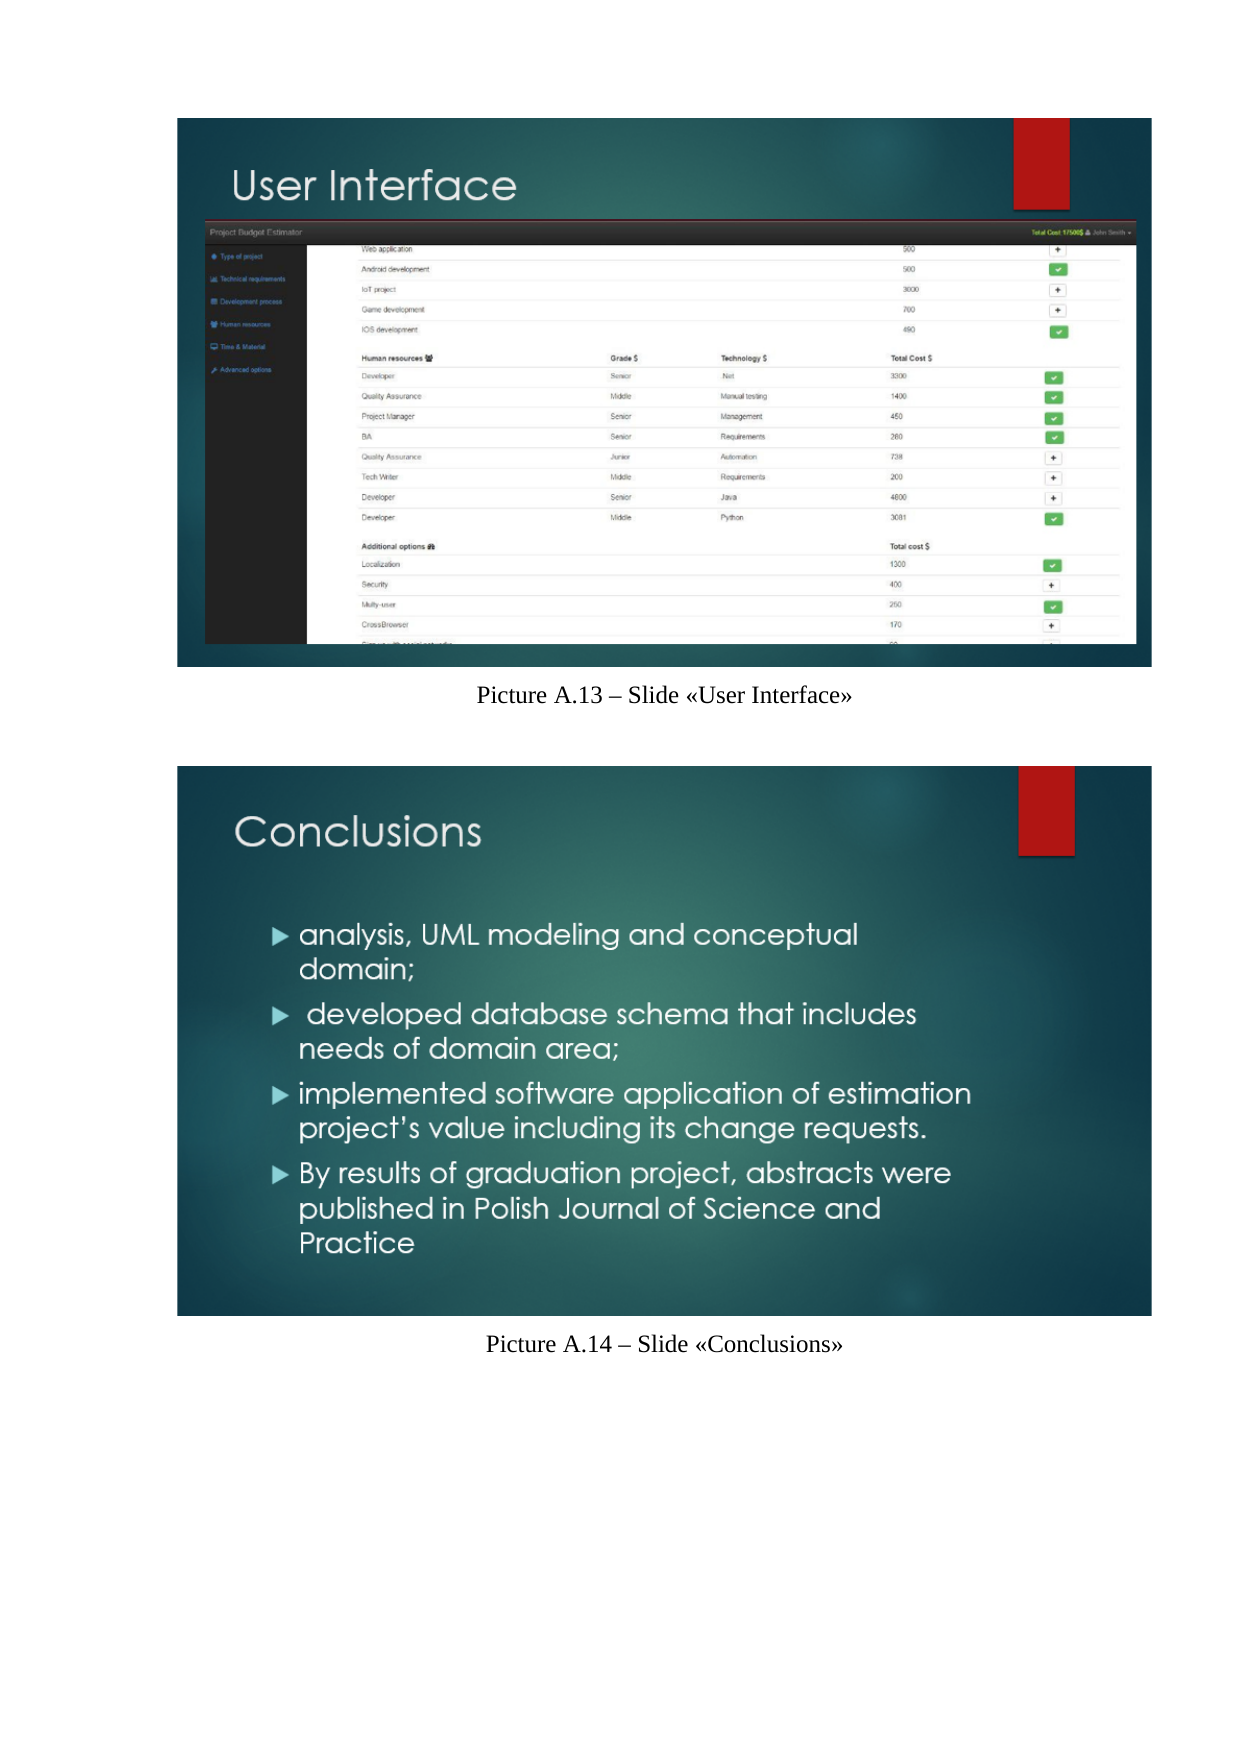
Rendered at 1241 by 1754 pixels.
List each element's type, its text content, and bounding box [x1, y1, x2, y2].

text Picture А.14 – Slide «Conclusions» [177, 1329, 1152, 1358]
picture [177, 766, 1152, 1316]
picture [177, 118, 1152, 667]
text Picture А.13 – Slide «User Interface» [177, 681, 1152, 709]
